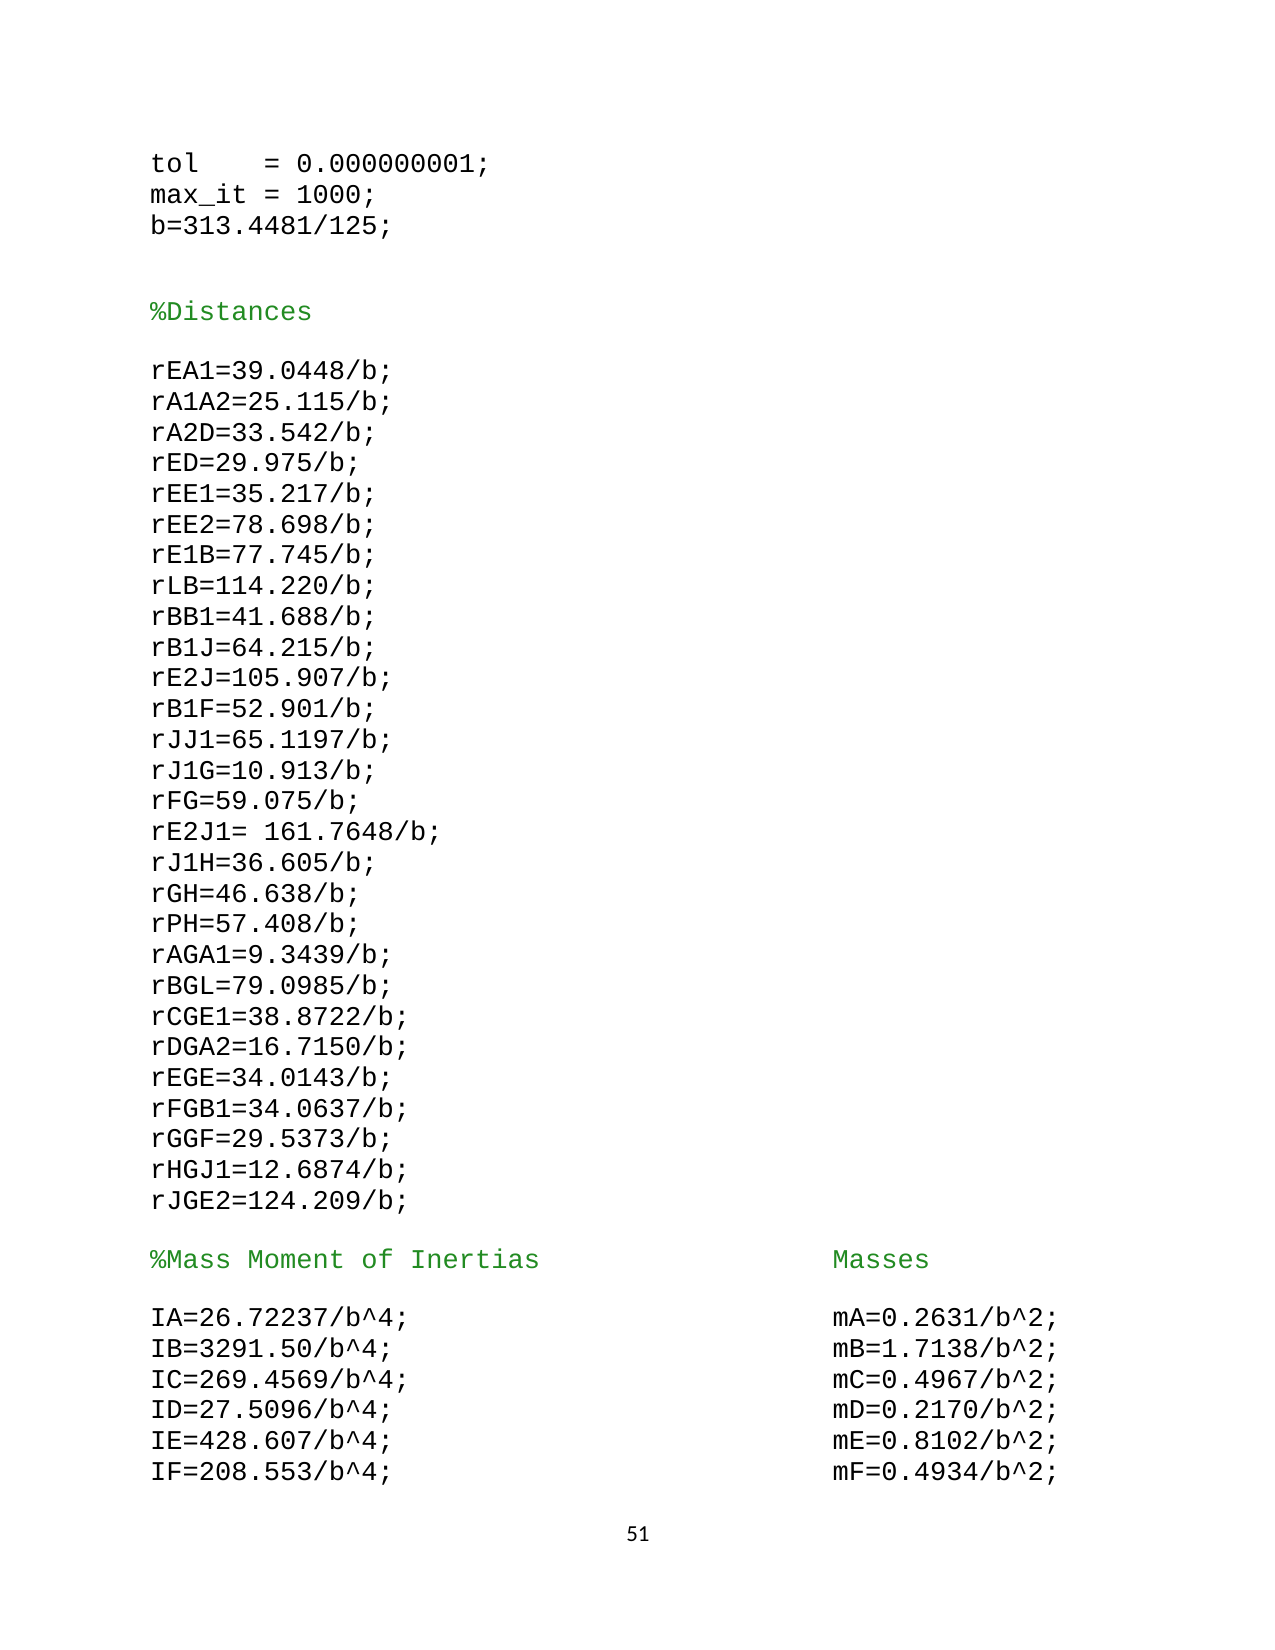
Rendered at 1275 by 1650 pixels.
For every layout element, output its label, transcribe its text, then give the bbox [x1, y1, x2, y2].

text rEGE=34.0143/b; [150, 1064, 1125, 1094]
text rB1F=52.901/b; [150, 695, 1125, 726]
text rDGA2=16.7150/b; [150, 1033, 1125, 1064]
text rJJ1=65.1197/b; [150, 726, 1125, 756]
text rGH=46.638/b; [150, 879, 1125, 910]
text rLB=114.220/b; [150, 572, 1125, 603]
text rHGJ1=12.6874/b; [150, 1156, 1125, 1187]
text rJ1G=10.913/b; [150, 756, 1125, 787]
text IC=269.4569/b^4; mC=0.4967/b^2; [150, 1366, 1125, 1396]
text rAGA1=9.3439/b; [150, 941, 1125, 972]
text IF=208.553/b^4; mF=0.4934/b^2; [150, 1458, 1125, 1488]
text rE2J=105.907/b; [150, 664, 1125, 695]
text %Mass Moment of Inertias Masses [150, 1245, 1125, 1276]
text rB1J=64.215/b; [150, 633, 1125, 664]
text IA=26.72237/b^4; mA=0.2631/b^2; [150, 1304, 1125, 1335]
text IE=428.607/b^4; mE=0.8102/b^2; [150, 1427, 1125, 1458]
text rA1A2=25.115/b; [150, 388, 1125, 418]
text rEE1=35.217/b; [150, 480, 1125, 511]
text ID=27.5096/b^4; mD=0.2170/b^2; [150, 1396, 1125, 1427]
text rA2D=33.542/b; [150, 418, 1125, 449]
text b=313.4481/125; [150, 211, 1125, 242]
text rED=29.975/b; [150, 449, 1125, 480]
text rEE2=78.698/b; [150, 511, 1125, 541]
text rGGF=29.5373/b; [150, 1125, 1125, 1156]
text rJGE2=124.209/b; [150, 1187, 1125, 1217]
text rE1B=77.745/b; [150, 541, 1125, 572]
text rCGE1=38.8722/b; [150, 1002, 1125, 1033]
text rE2J1= 161.7648/b; [150, 818, 1125, 849]
text tol = 0.000000001; [150, 150, 1125, 181]
text %Distances [150, 298, 1125, 329]
text rBGL=79.0985/b; [150, 972, 1125, 1002]
text max_it = 1000; [150, 181, 1125, 211]
text rPH=57.408/b; [150, 910, 1125, 941]
text rFGB1=34.0637/b; [150, 1094, 1125, 1125]
text rFG=59.075/b; [150, 787, 1125, 818]
text rBB1=41.688/b; [150, 603, 1125, 633]
text IB=3291.50/b^4; mB=1.7138/b^2; [150, 1335, 1125, 1366]
text rJ1H=36.605/b; [150, 849, 1125, 879]
text rEA1=39.0448/b; [150, 357, 1125, 388]
